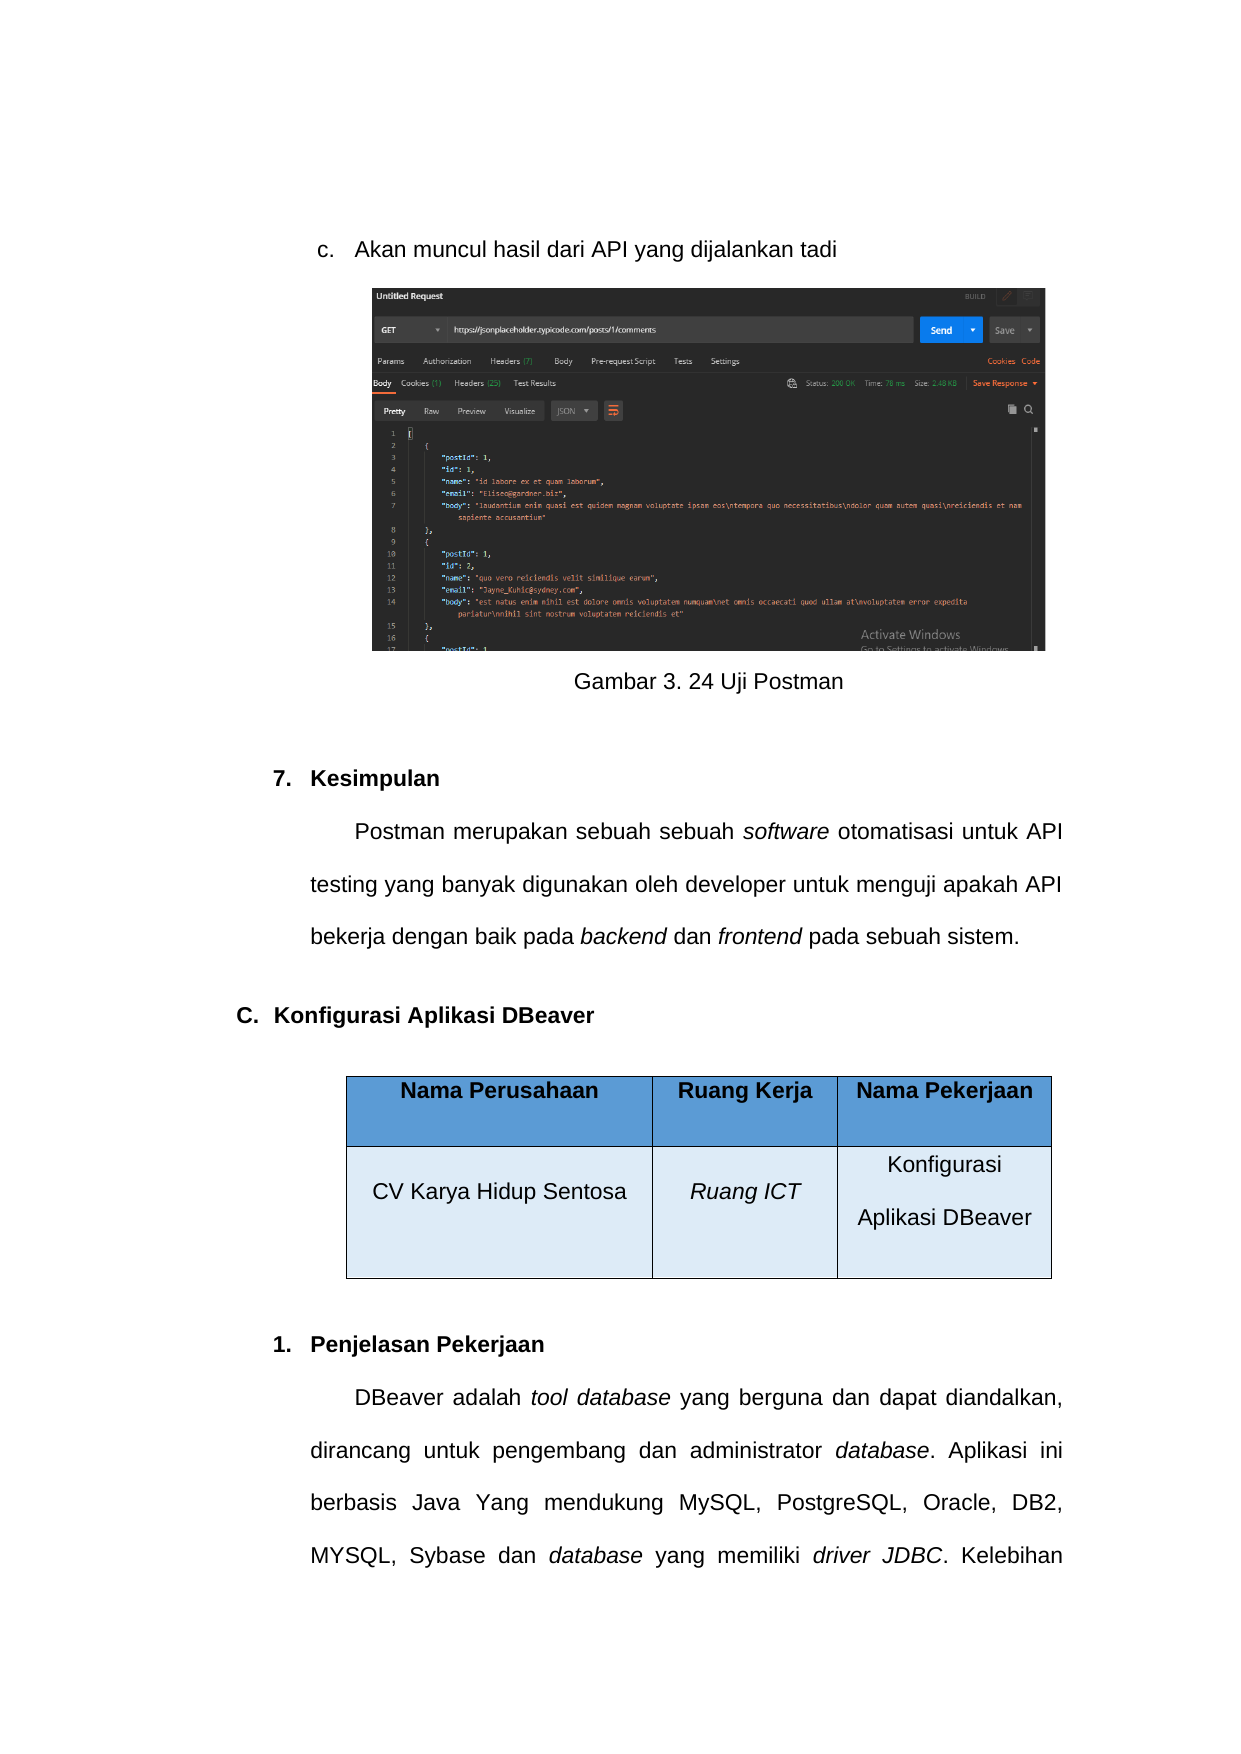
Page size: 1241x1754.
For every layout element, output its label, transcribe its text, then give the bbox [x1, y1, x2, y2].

table_cell CV Karya Hidup Sentosa [347, 1147, 652, 1277]
table_cell Konfigurasi Aplikasi DBeaver [838, 1147, 1051, 1277]
table_header Nama Pekerjaan [838, 1077, 1051, 1146]
text Gambar 3. 24 Uji Postman [354, 668, 1063, 694]
table_cell Ruang ICT [653, 1147, 837, 1277]
picture [372, 288, 1046, 651]
list Akan muncul hasil dari API yang dijalankan tadi [317, 236, 1063, 263]
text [310, 1384, 1063, 1568]
subtitle Penjelasan Pekerjaan [273, 1331, 1063, 1357]
text Postman merupakan sebuah sebuah software otomatisasi untuk API testing yang banyak digunakan oleh developer untuk menguji apakah API bekerja dengan baik pada backend dan frontend pada sebuah sistem. [310, 818, 1063, 949]
subtitle Konfigurasi Aplikasi DBeaver [236, 1002, 1063, 1029]
table_header Nama Perusahaan [347, 1077, 652, 1146]
subtitle Kesimpulan [273, 765, 1063, 791]
table_header Ruang Kerja [653, 1077, 837, 1146]
